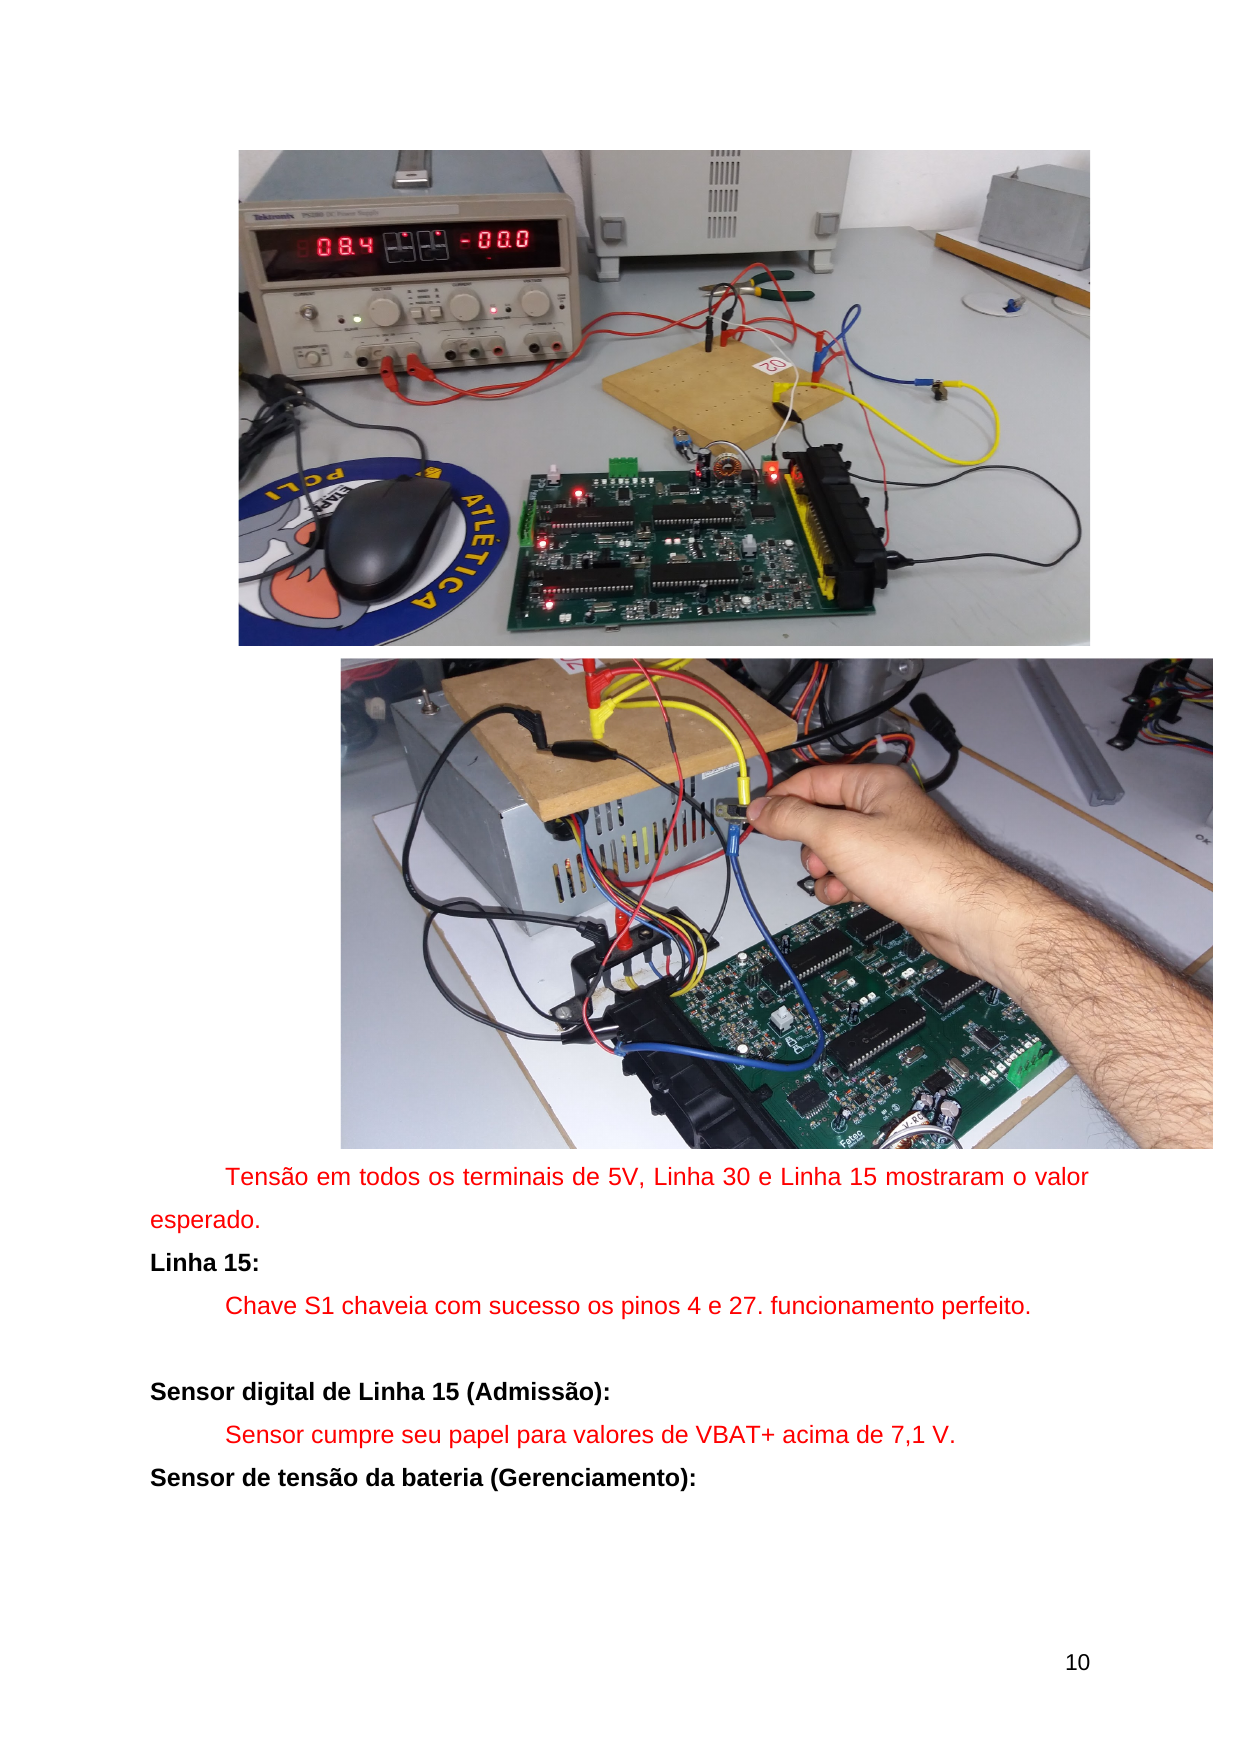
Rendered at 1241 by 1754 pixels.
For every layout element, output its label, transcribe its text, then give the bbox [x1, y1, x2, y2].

text Sensor cumpre seu papel para valores de VBAT+ acima de 7,1 V. [150, 1420, 1090, 1449]
picture [238, 150, 1091, 646]
text Linha 15: [150, 1248, 1090, 1277]
text Chave S1 chaveia com sucesso os pinos 4 e 27. funcionamento perfeito. [150, 1291, 1090, 1320]
text Tensão em todos os terminais de 5V, Linha 30 e Linha 15 mostraram o valor esperado. [150, 1162, 1090, 1233]
text Sensor digital de Linha 15 (Admissão): [150, 1377, 1090, 1406]
text Sensor de tensão da bateria (Gerenciamento): [150, 1463, 1090, 1492]
picture [342, 659, 1212, 1149]
